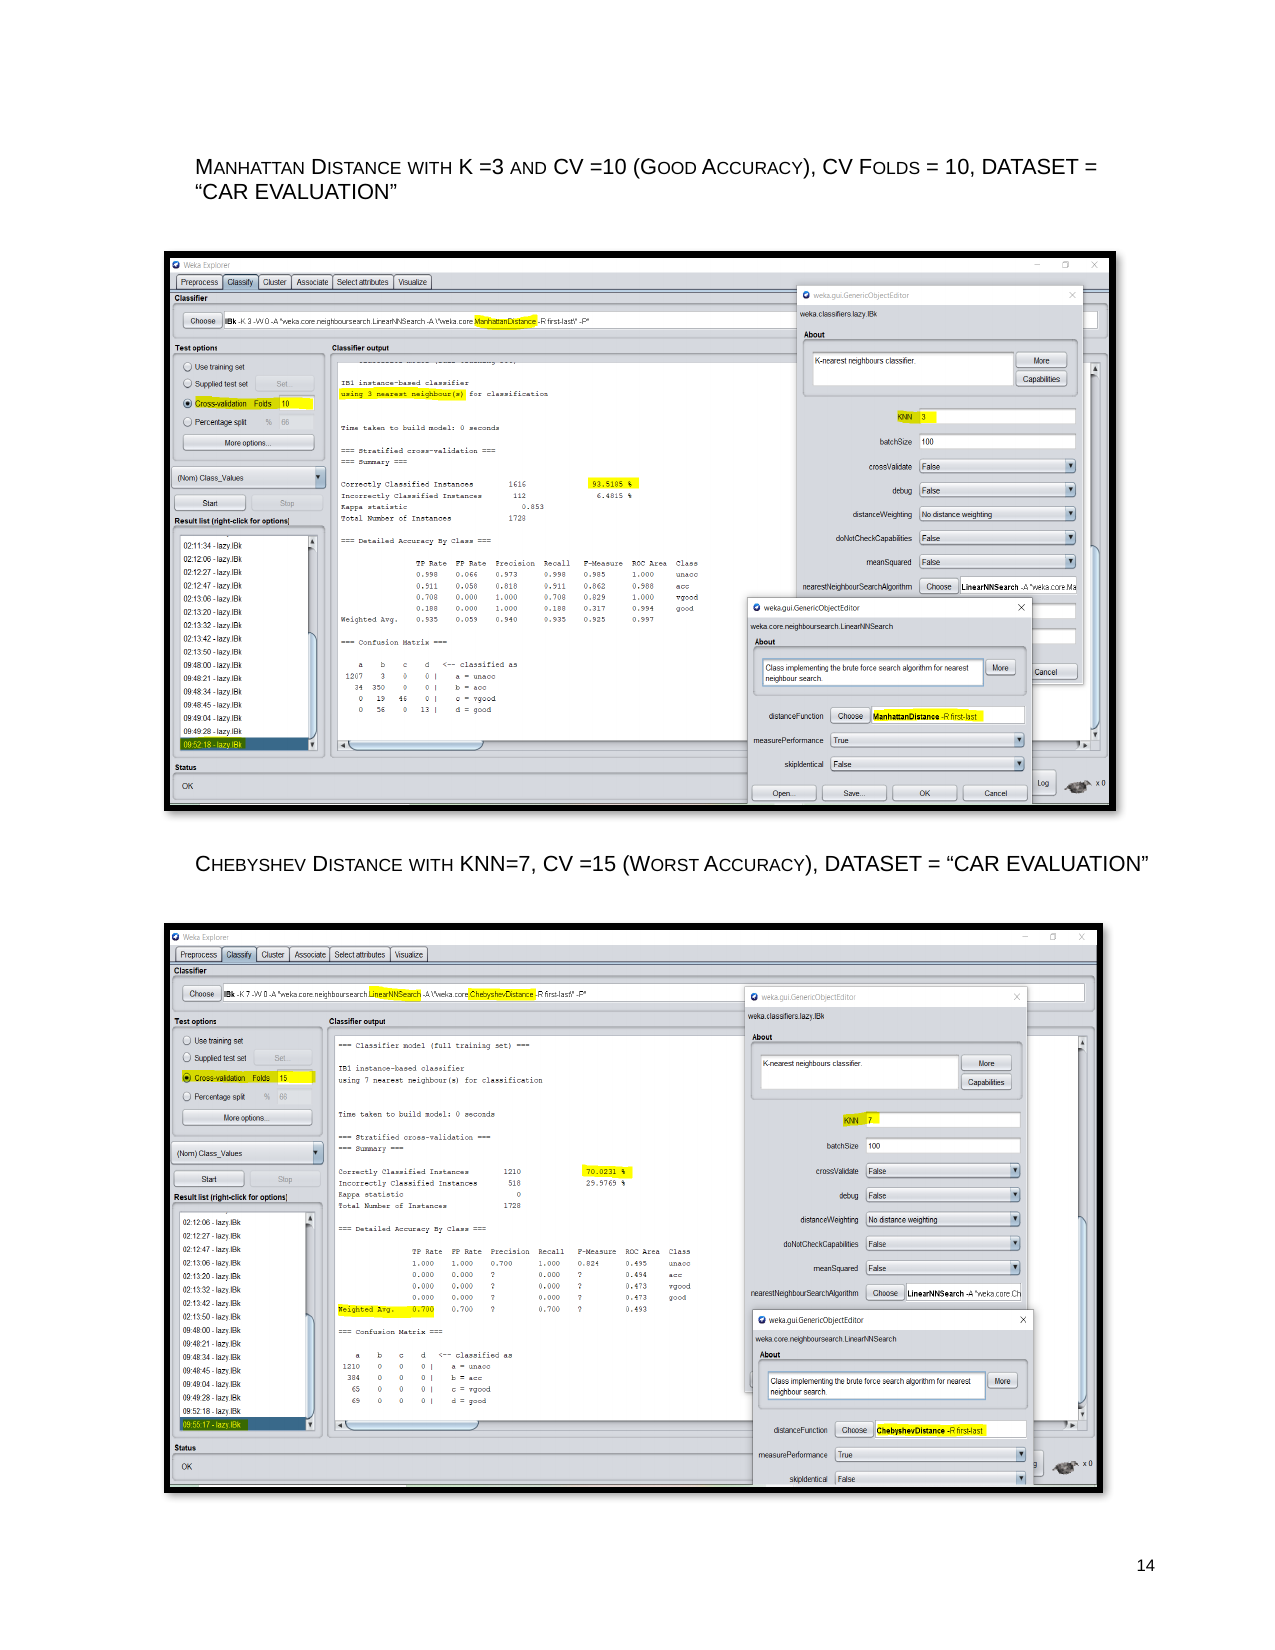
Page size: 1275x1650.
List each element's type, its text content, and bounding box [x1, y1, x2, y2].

subtitle Chebyshev Distance with KNN=7, CV =15 (Worst Accuracy), DATASET = “CAR EVALUATION” [195, 851, 1155, 877]
subtitle Manhattan Distance with K =3 and CV =10 (Good Accuracy), CV Folds = 10, DATASET = “CAR EVALUATION” [195, 154, 1155, 204]
picture [170, 930, 1097, 1487]
picture [170, 258, 1109, 805]
